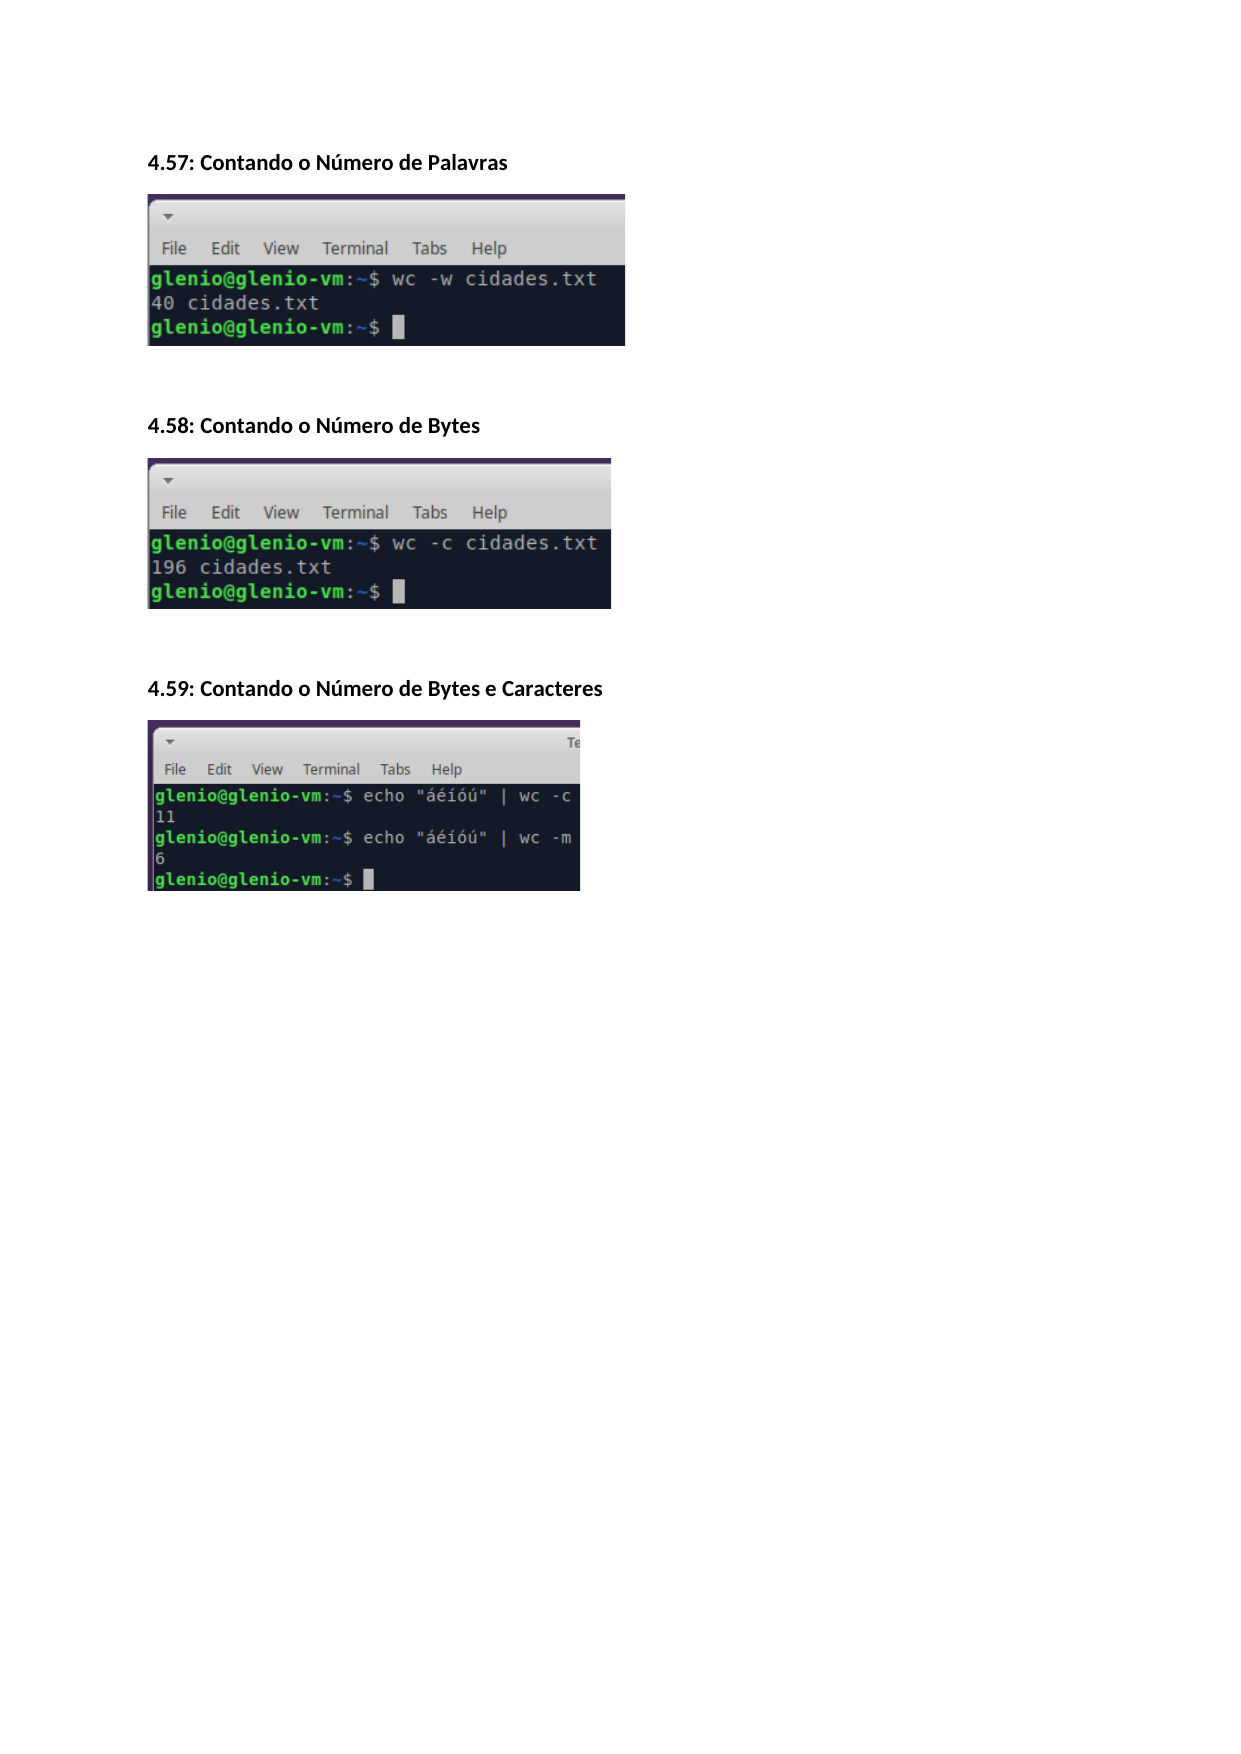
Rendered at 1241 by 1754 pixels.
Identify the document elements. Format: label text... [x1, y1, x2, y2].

text 4.59: Contando o Número de Bytes e Caracteres [148, 674, 1093, 702]
picture [147, 720, 580, 891]
text 4.58: Contando o Número de Bytes [148, 411, 1093, 439]
picture [147, 194, 626, 346]
picture [147, 458, 612, 609]
text 4.57: Contando o Número de Palavras [148, 148, 1093, 176]
